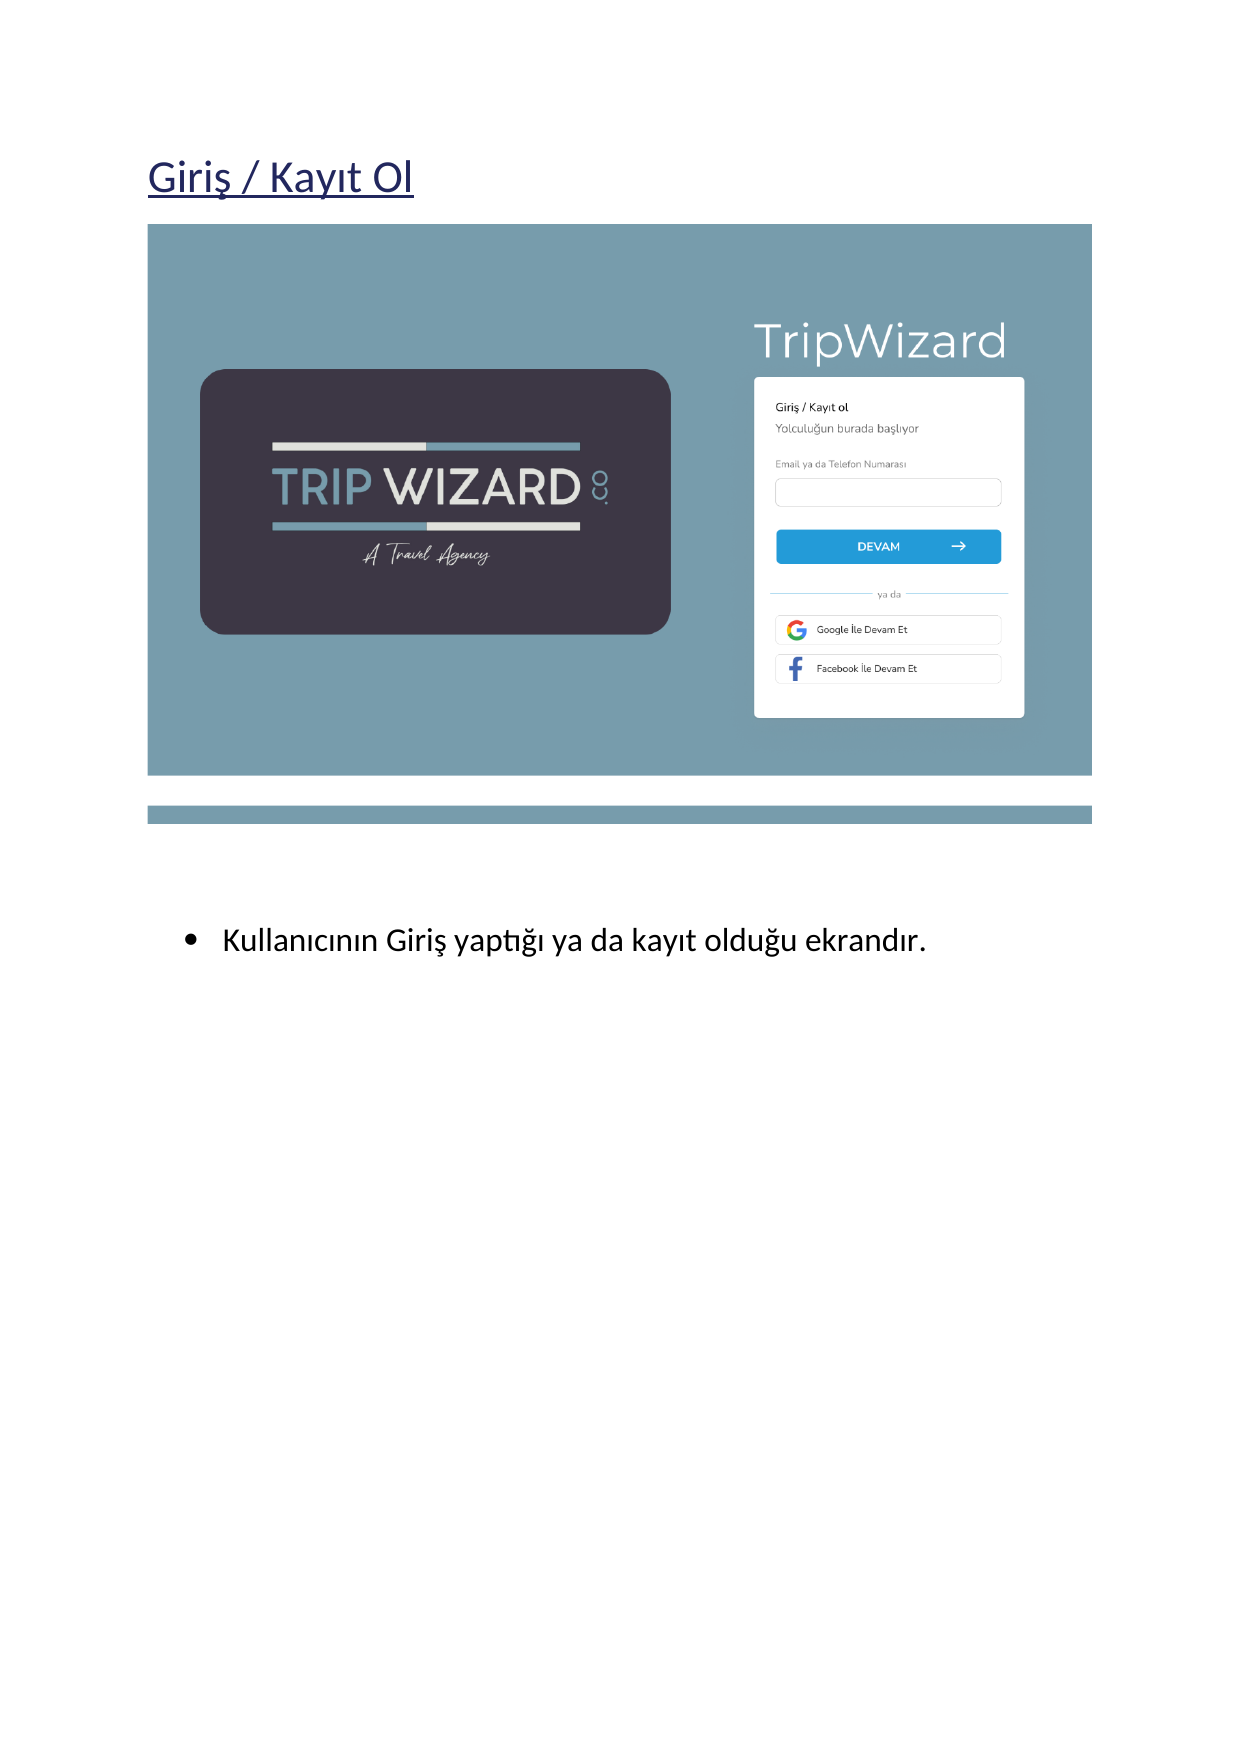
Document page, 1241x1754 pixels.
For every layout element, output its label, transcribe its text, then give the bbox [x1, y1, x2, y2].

picture [147, 224, 1092, 824]
list Kullanıcının Giriş yaptığı ya da kayıt olduğu ekrandır. [185, 919, 1093, 960]
text Giriş / Kayıt Ol [148, 148, 1093, 203]
